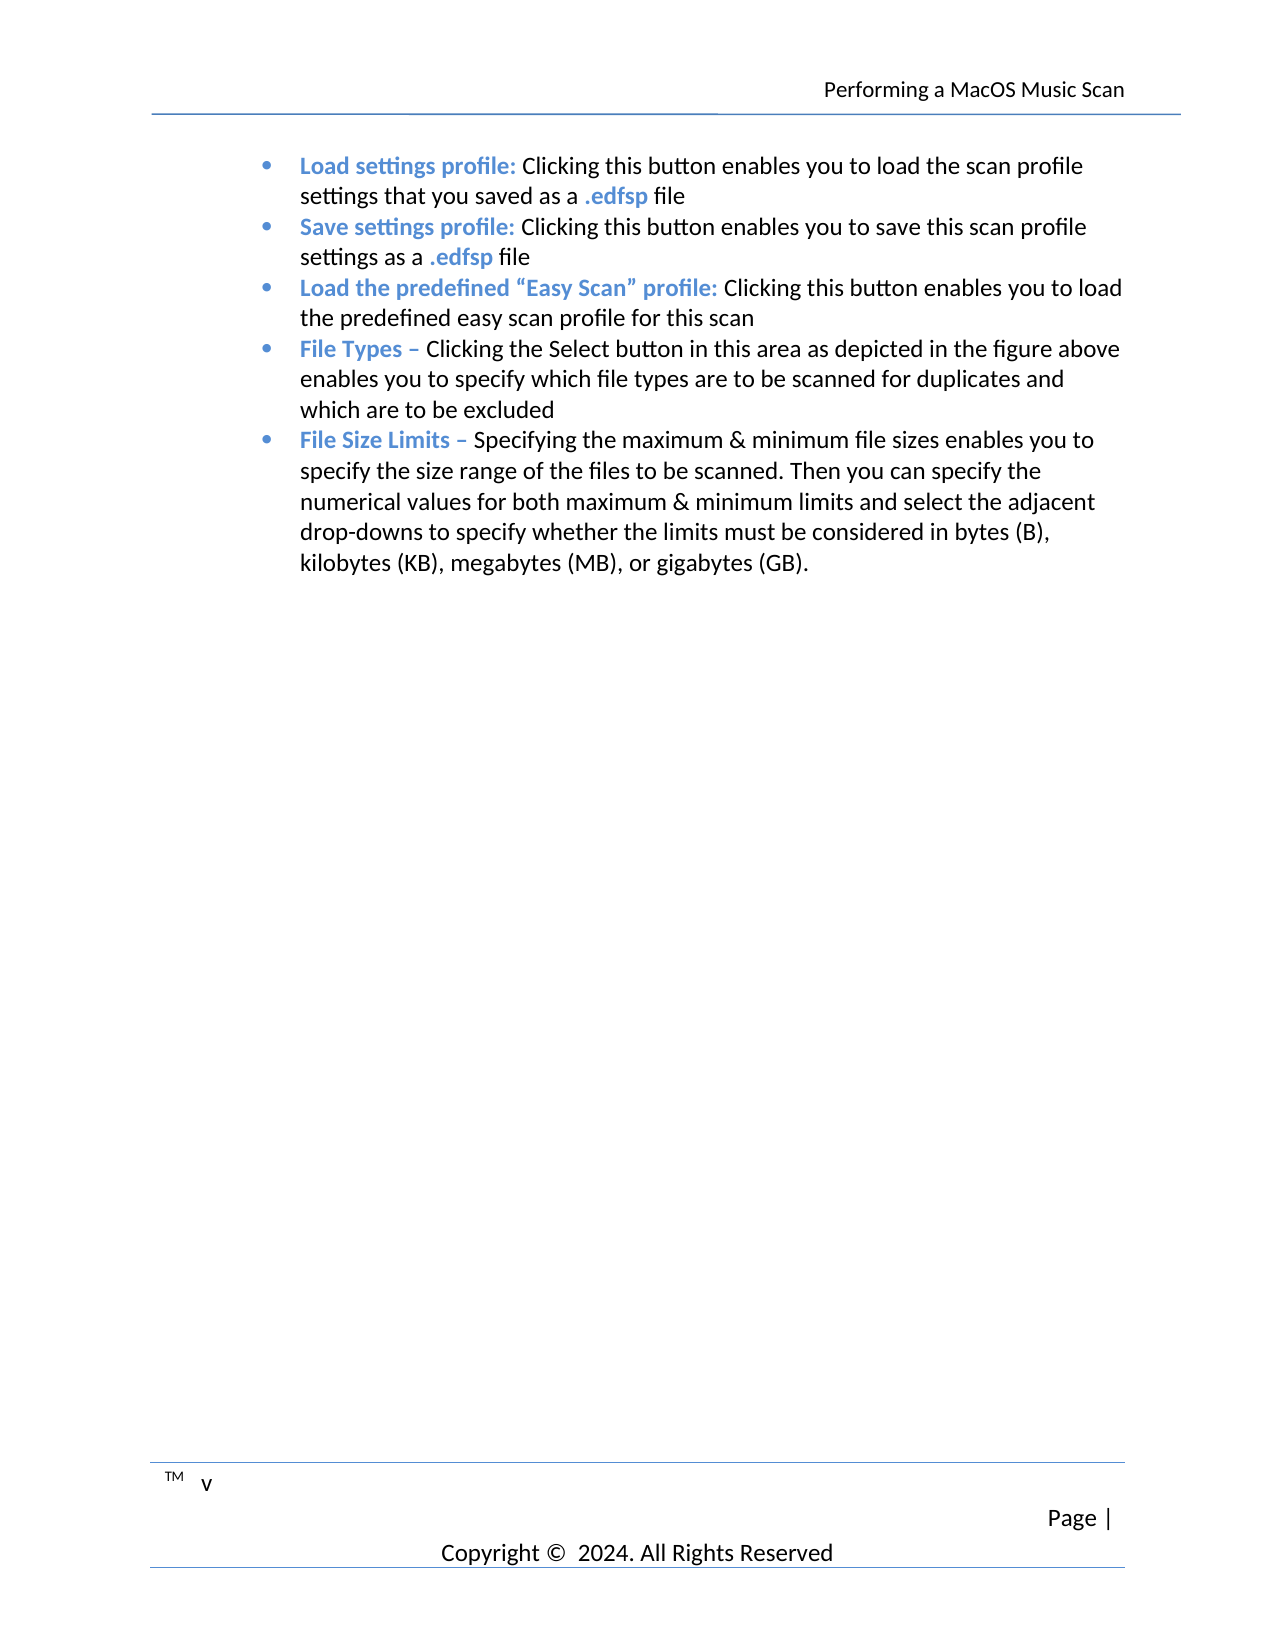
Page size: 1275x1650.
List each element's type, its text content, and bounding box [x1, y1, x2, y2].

list File Size Limits – Specifying the maximum & minimum file sizes enables you to specify the size range of the files to be scanned. Then you can specify the numerical values for both maximum & minimum limits and select the adjacent drop-downs to specify whether the limits must be considered in bytes (B), kilobytes (KB), megabytes (MB), or gigabytes (GB). [262, 425, 1125, 577]
list File Types – Clicking the Select button in this area as depicted in the figure above enables you to specify which file types are to be scanned for duplicates and which are to be excluded [262, 333, 1125, 425]
list Save settings profile: Clicking this button enables you to save this scan profile settings as a .edfsp file [262, 211, 1125, 272]
list Load the predefined “Easy Scan” profile: Clicking this button enables you to load the predefined easy scan profile for this scan [262, 272, 1125, 333]
list Load settings profile: Clicking this button enables you to load the scan profile settings that you saved as a .edfsp file [262, 150, 1125, 211]
